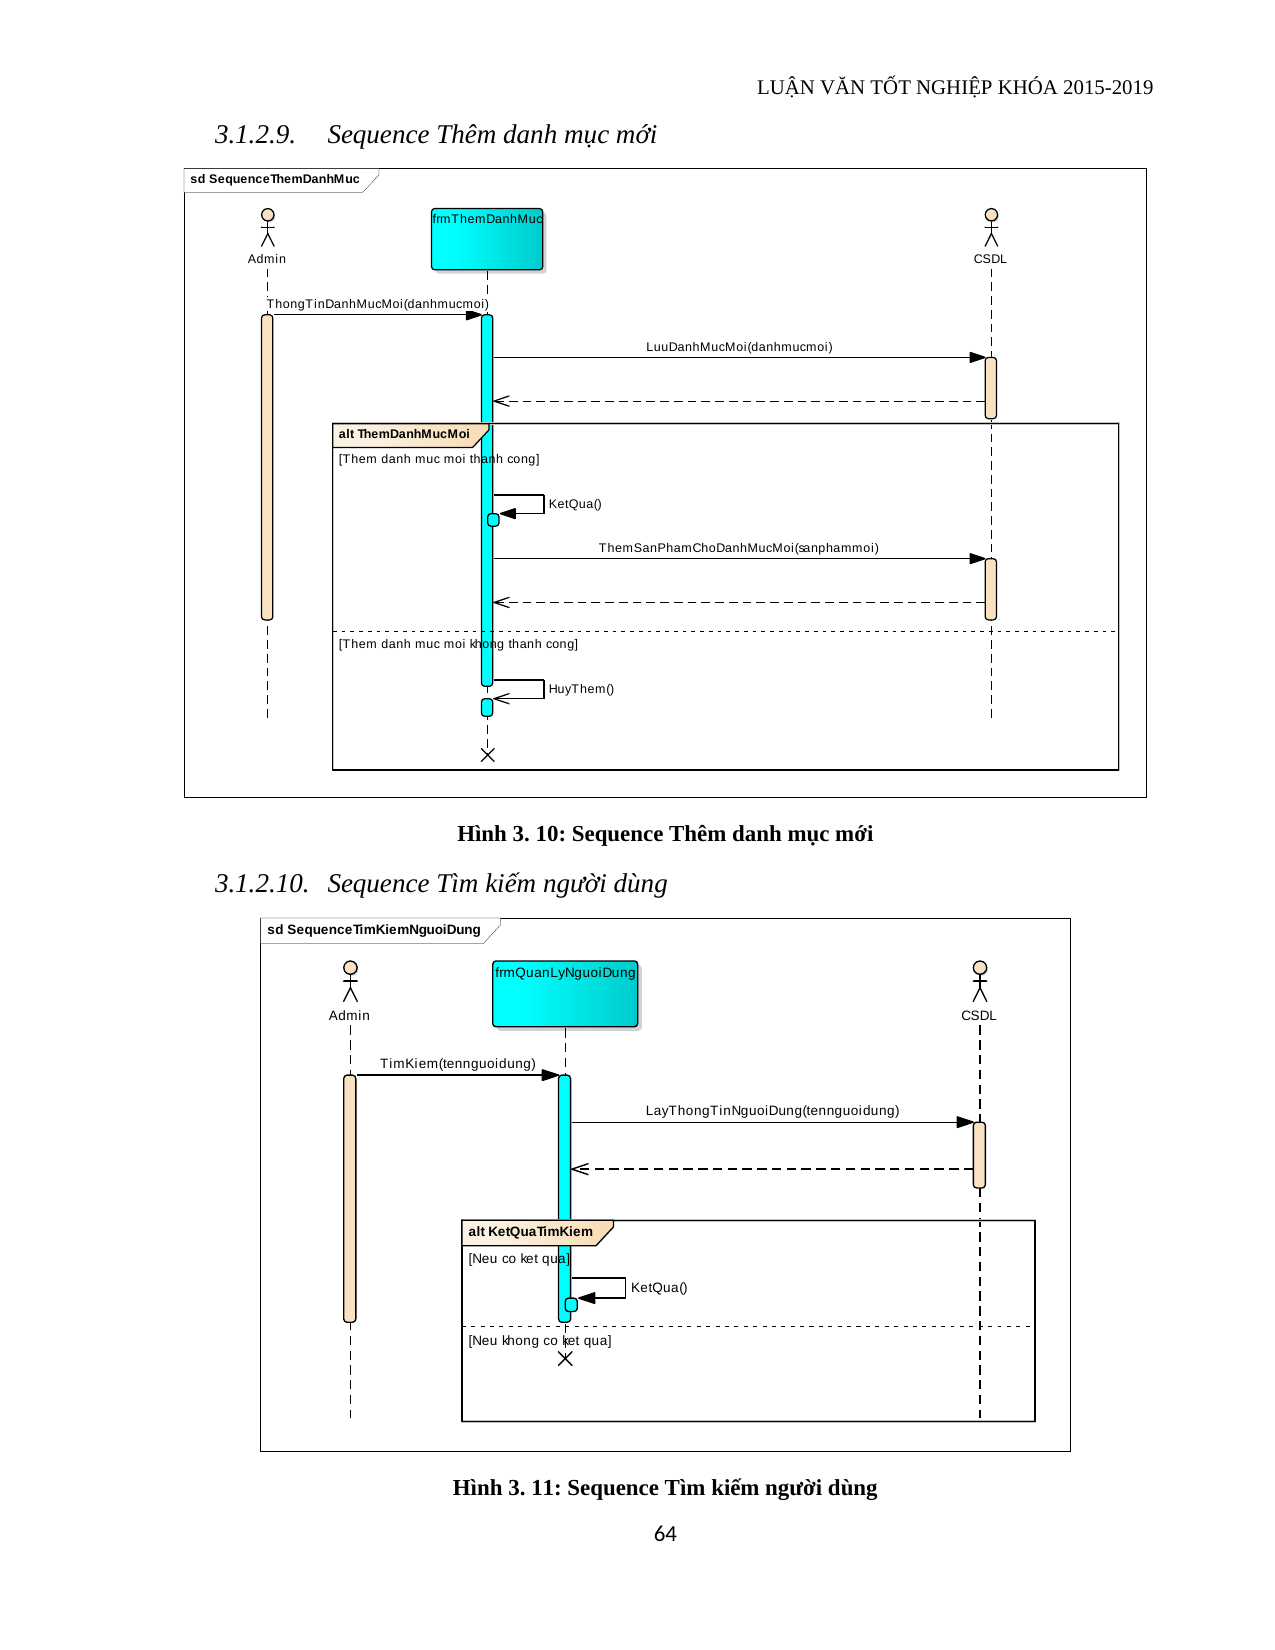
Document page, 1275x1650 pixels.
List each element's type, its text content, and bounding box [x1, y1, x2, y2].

subtitle Sequence Thêm danh mục mới [215, 118, 1153, 149]
subtitle Sequence Tìm kiếm người dùng [215, 867, 1153, 898]
